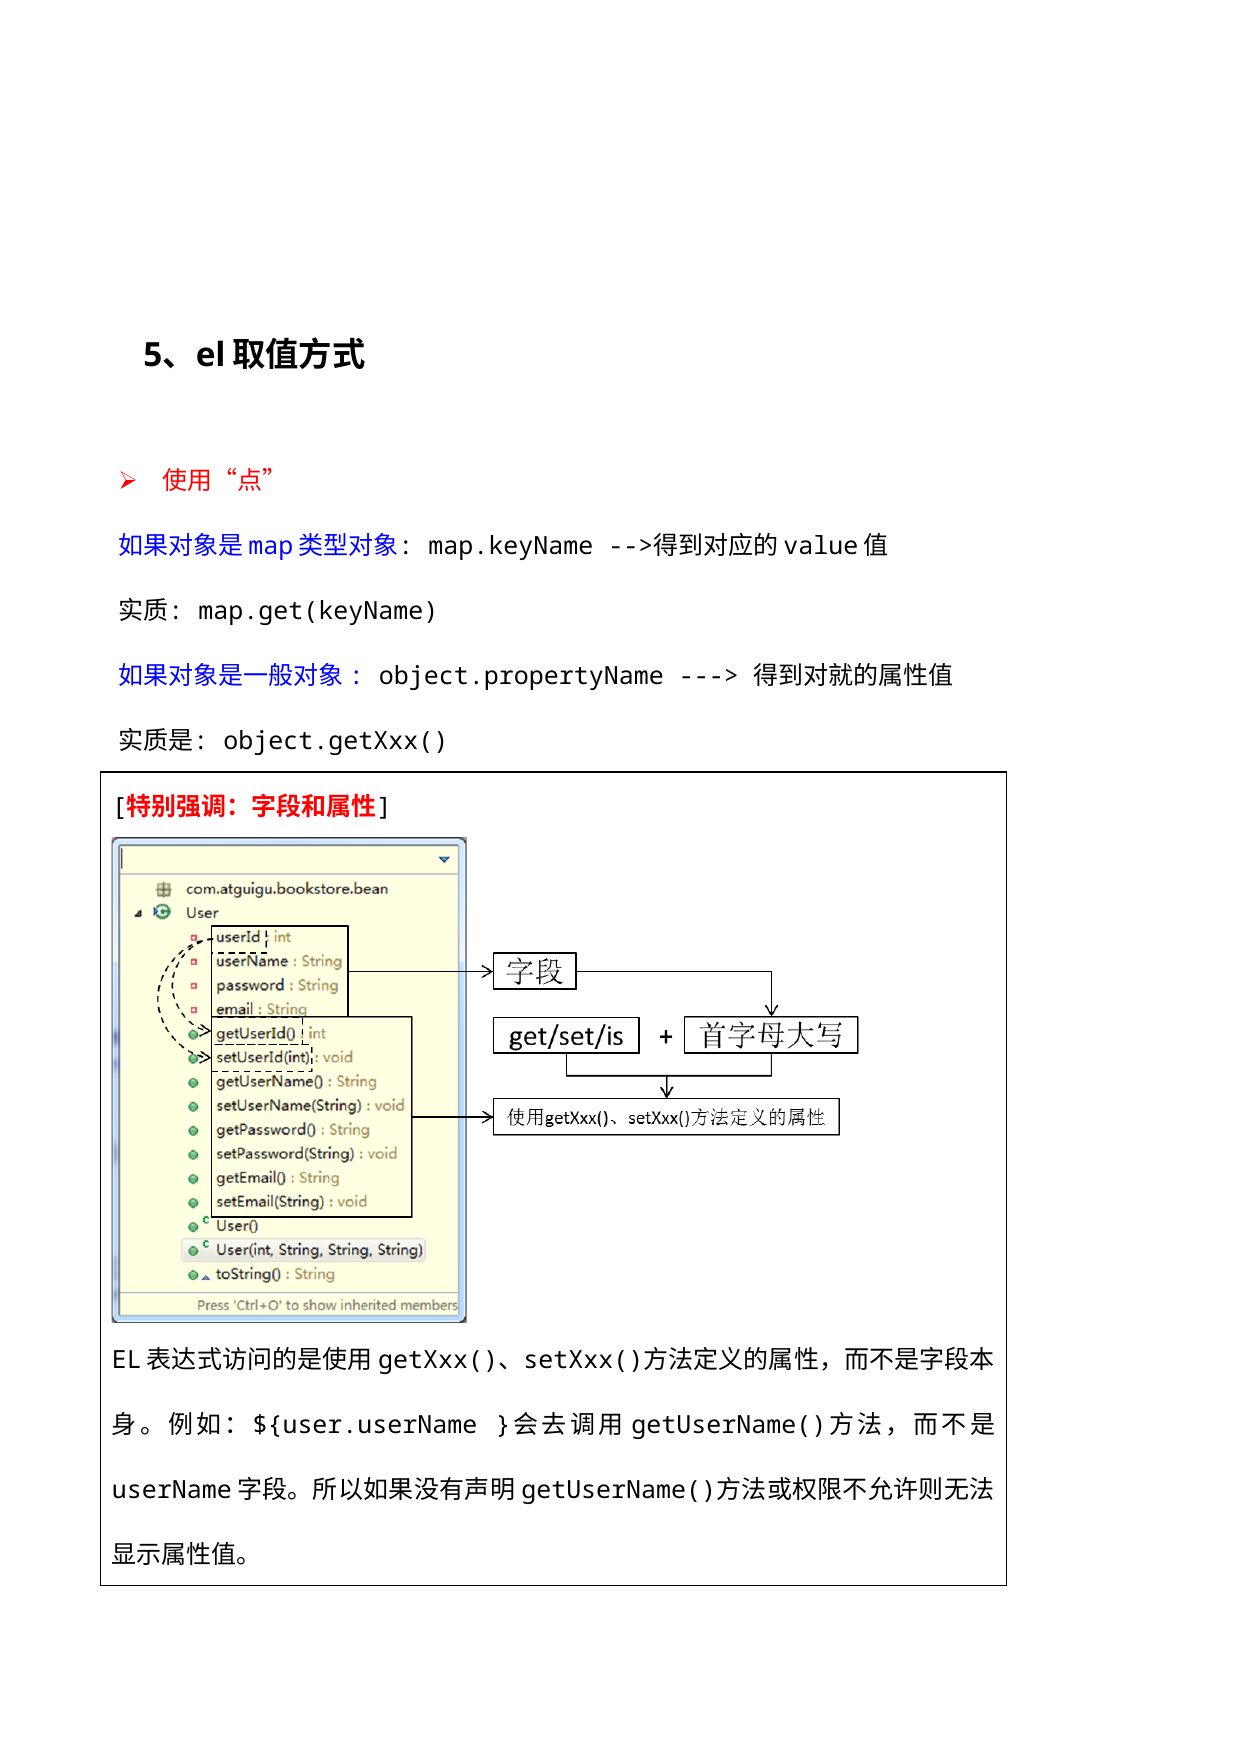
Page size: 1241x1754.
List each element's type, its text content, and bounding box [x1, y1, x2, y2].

text 实质: map.get(keyName) [118, 576, 1122, 641]
list 使用“点” [118, 446, 1122, 511]
text 实质是: object.getXxx() [118, 706, 1122, 771]
text 如果对象是一般对象 : object.propertyName ---> 得到对就的属性值 [118, 641, 1122, 706]
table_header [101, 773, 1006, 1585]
picture [111, 837, 862, 1323]
text 如果对象是map类型对象: map.keyName -->得到对应的value值 [118, 511, 1122, 576]
subtitle 5、el取值方式 [143, 319, 1097, 384]
